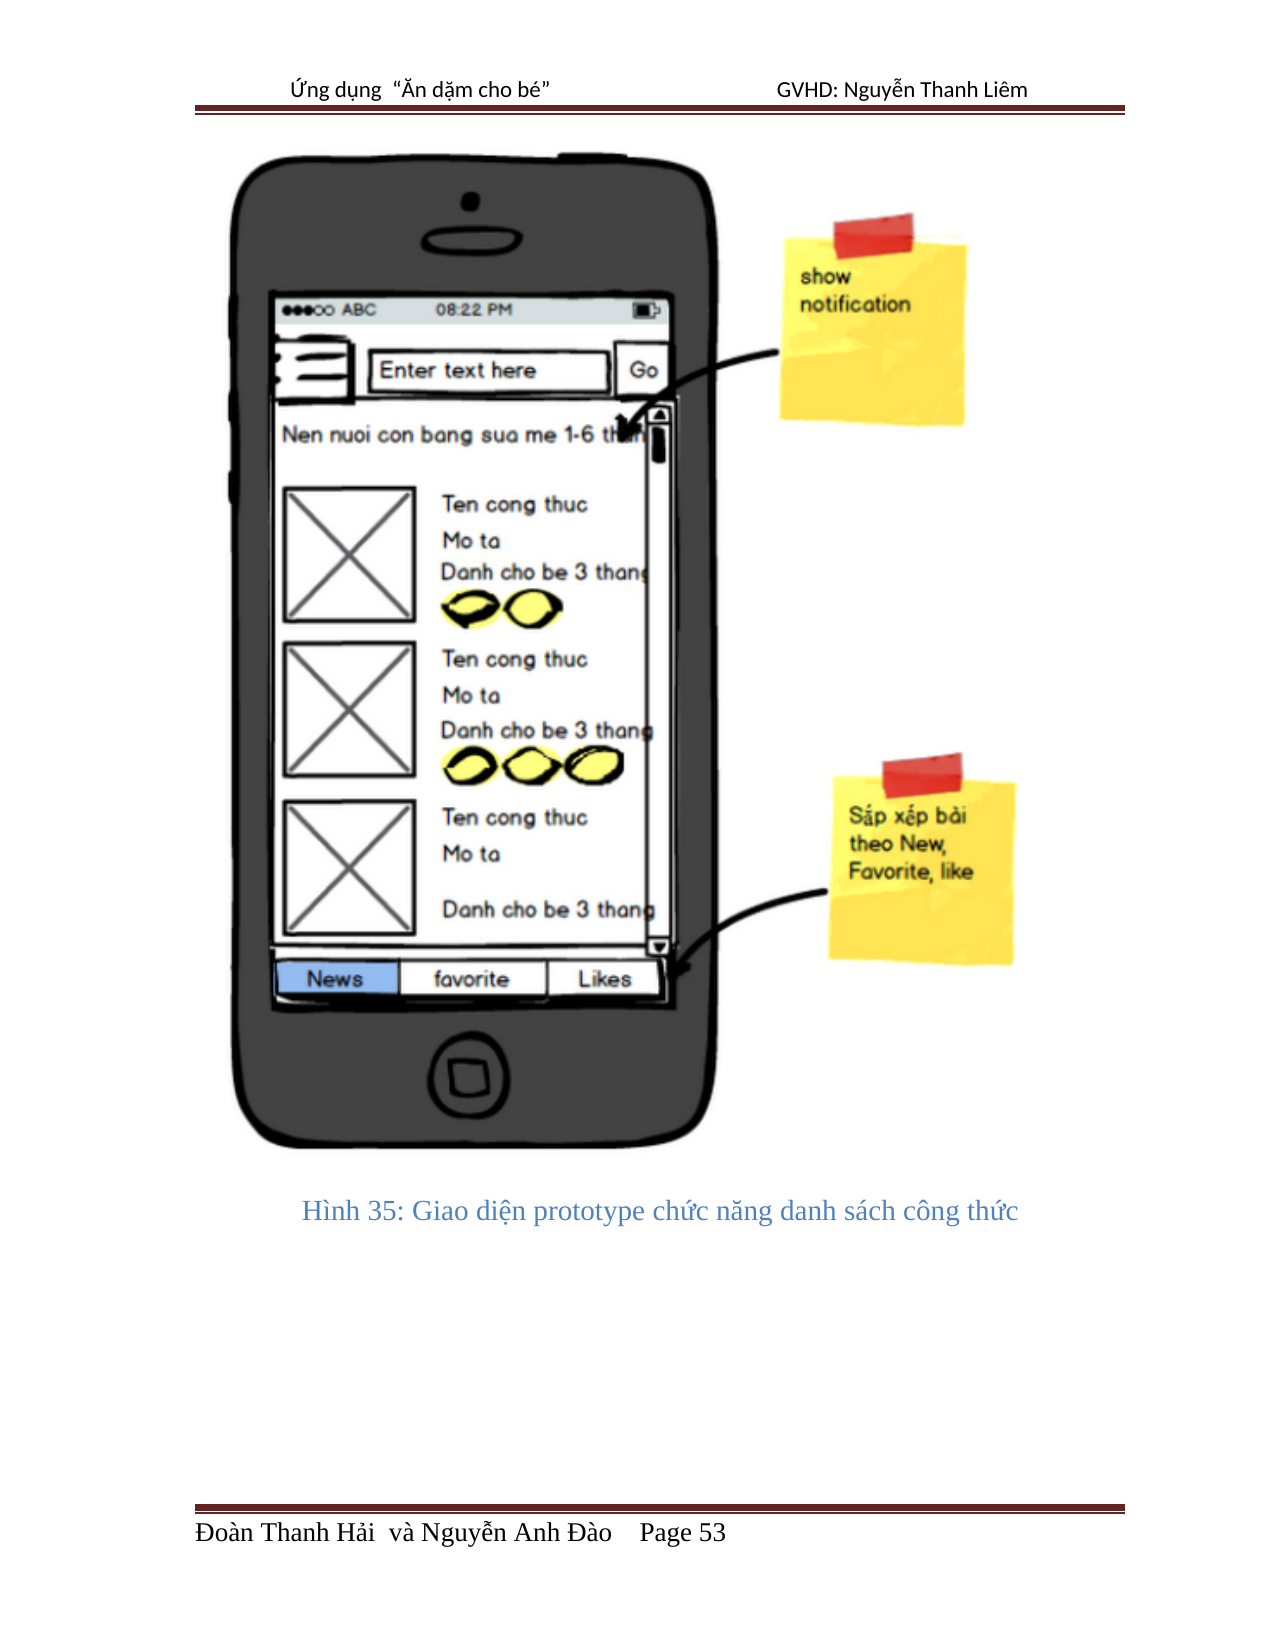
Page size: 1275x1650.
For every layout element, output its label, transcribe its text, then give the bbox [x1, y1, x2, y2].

text Hình 35: Giao diện prototype chức năng danh sách công thức [195, 1193, 1125, 1227]
picture [216, 150, 1030, 1156]
